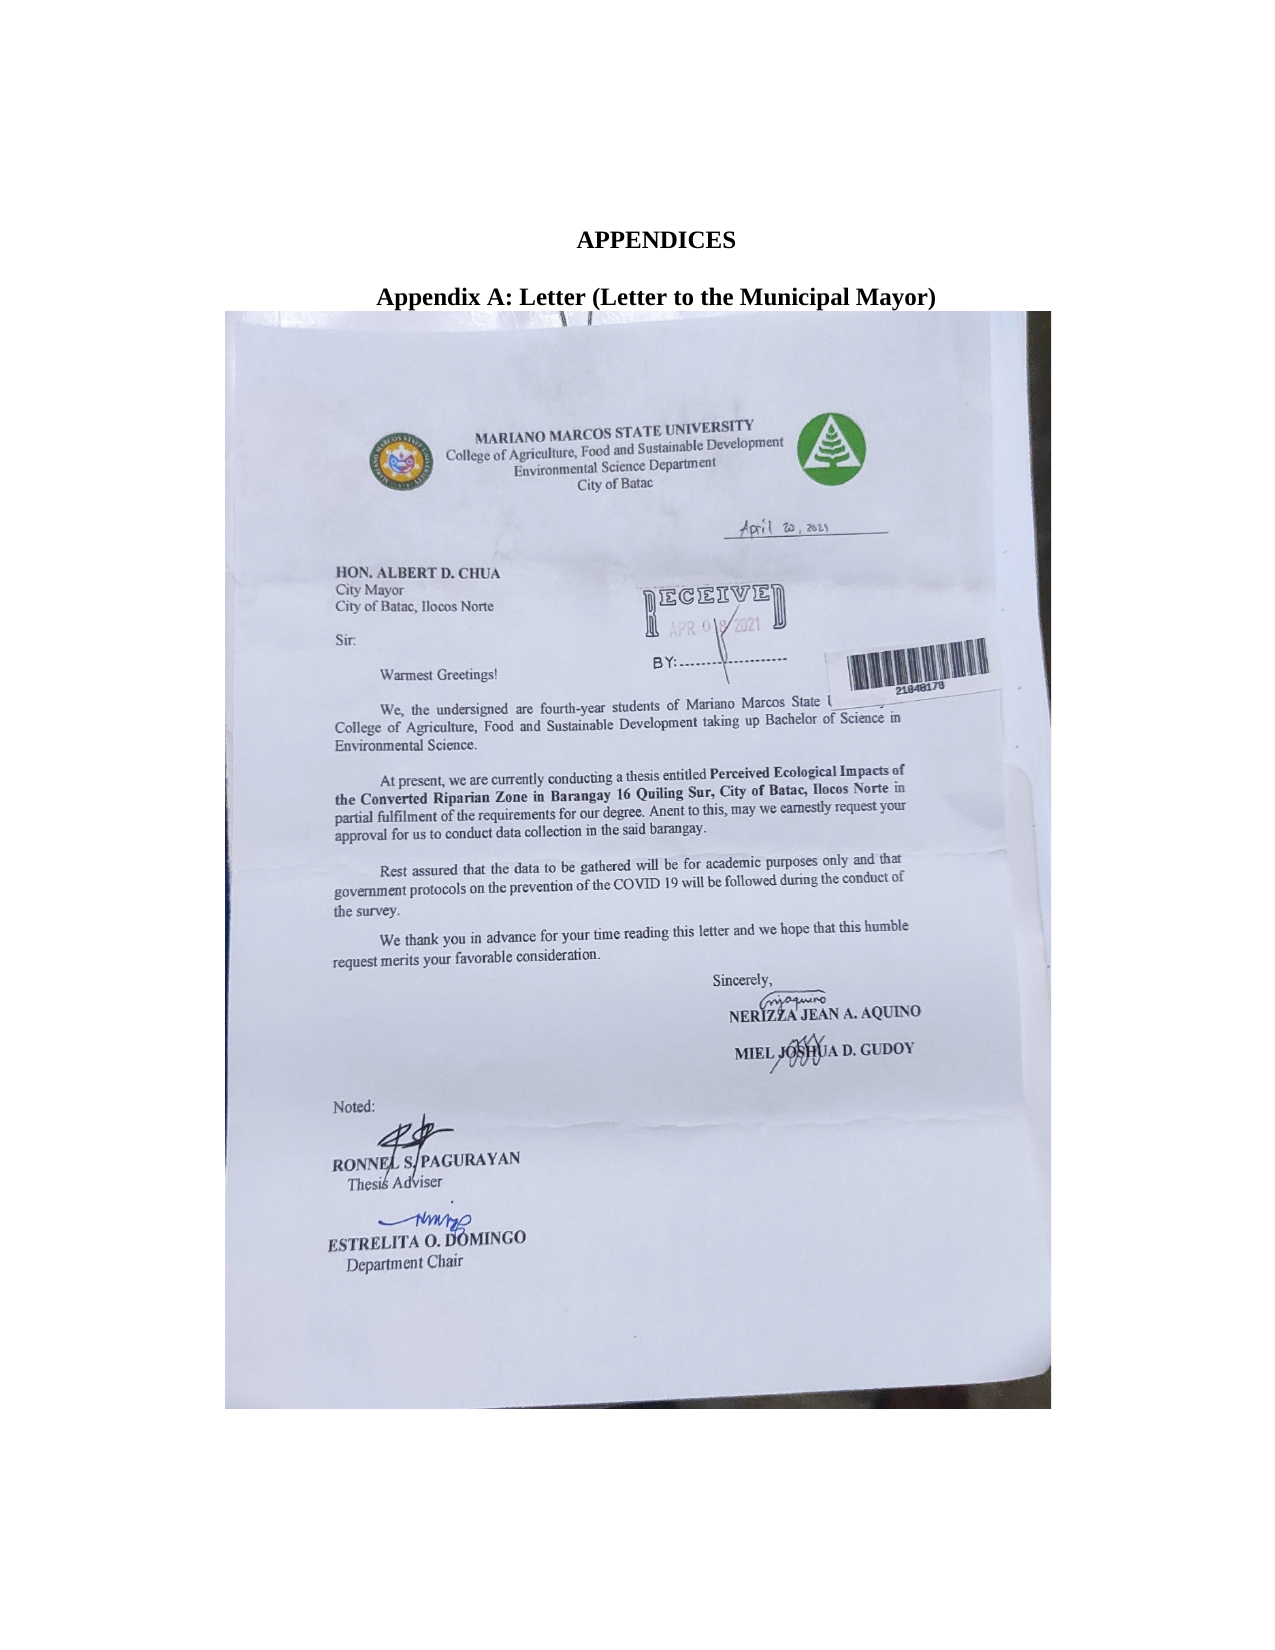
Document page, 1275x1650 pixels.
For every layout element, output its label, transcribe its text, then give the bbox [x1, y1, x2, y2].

text APPENDICES [225, 225, 1087, 254]
text Appendix A: Letter (Letter to the Municipal Mayor) [225, 282, 1087, 311]
picture [225, 311, 1052, 1409]
